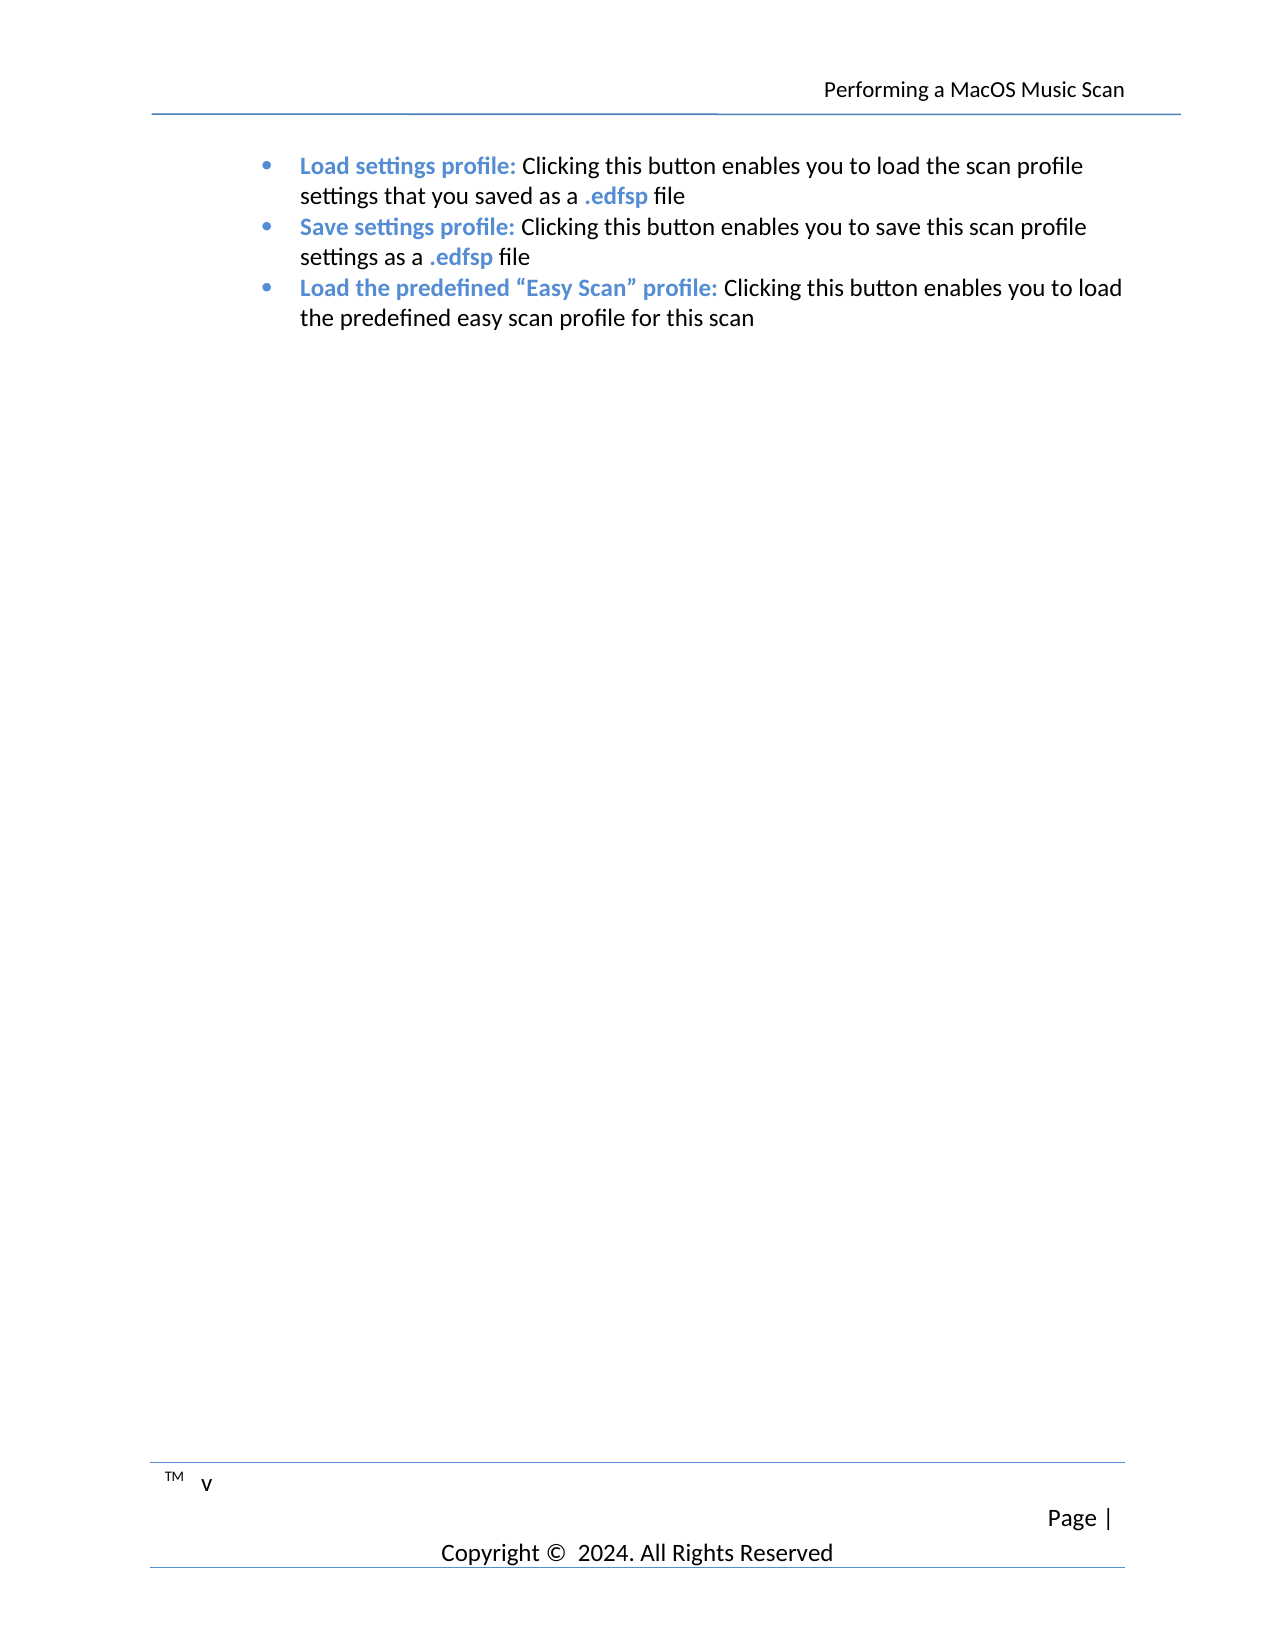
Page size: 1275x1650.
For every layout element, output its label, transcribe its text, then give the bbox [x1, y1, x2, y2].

list Save settings profile: Clicking this button enables you to save this scan profile settings as a .edfsp file [262, 211, 1125, 272]
list Load the predefined “Easy Scan” profile: Clicking this button enables you to load the predefined easy scan profile for this scan [262, 272, 1125, 333]
list Load settings profile: Clicking this button enables you to load the scan profile settings that you saved as a .edfsp file [262, 150, 1125, 211]
